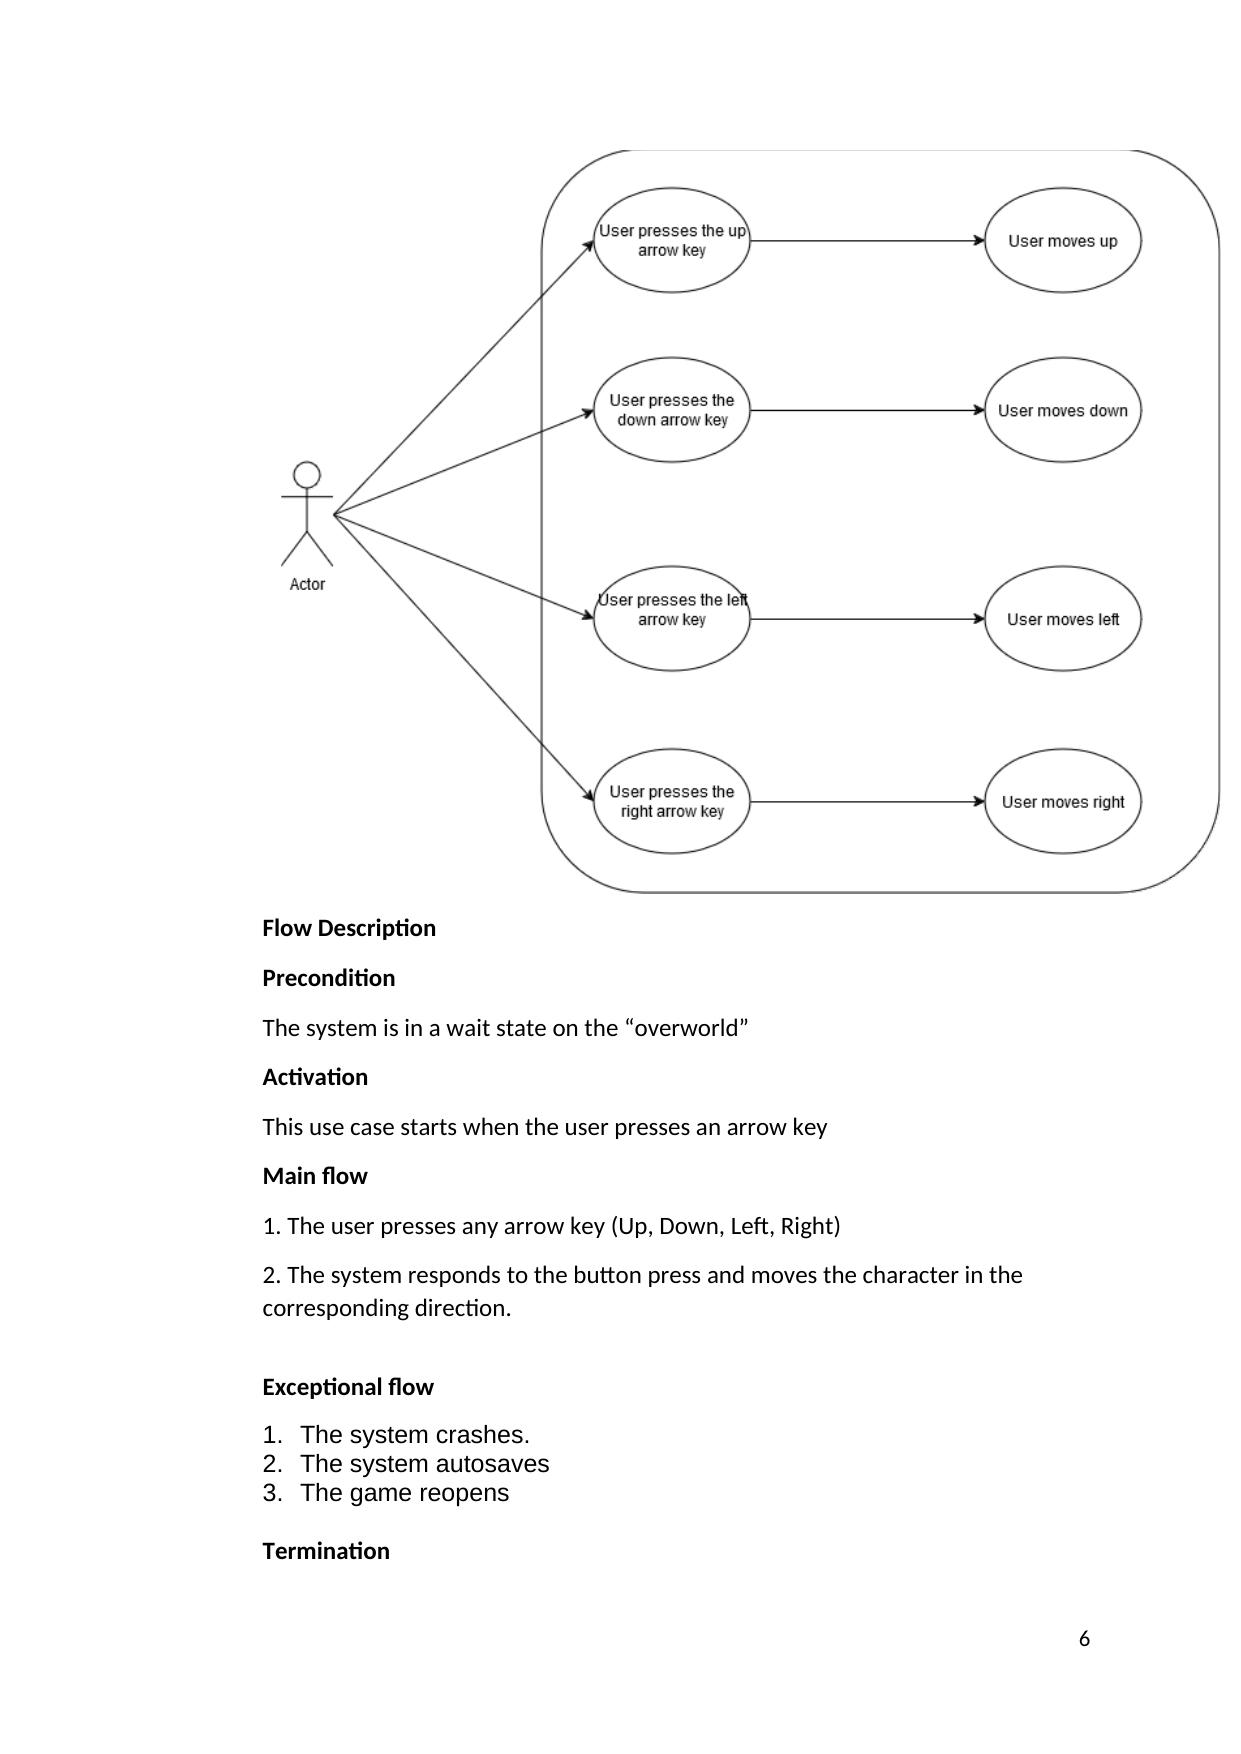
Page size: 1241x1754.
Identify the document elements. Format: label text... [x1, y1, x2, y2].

text The system autosaves [262, 1449, 1090, 1478]
text This use case starts when the user presses an arrow key [262, 1111, 1090, 1141]
text Activation [262, 1061, 1090, 1092]
text Termination [262, 1536, 1090, 1566]
text Main flow [262, 1161, 1090, 1191]
text Precondition [262, 962, 1090, 993]
text 1. The user presses any arrow key (Up, Down, Left, Right) [262, 1210, 1090, 1241]
text The system is in a wait state on the “overworld” [262, 1012, 1090, 1042]
text Exceptional flow [262, 1371, 1090, 1401]
text The system crashes. [262, 1421, 1090, 1449]
text The game reopens [262, 1478, 1090, 1507]
text Flow Description [262, 913, 1090, 943]
text 2. The system responds to the button press and moves the character in the corresponding direction. [262, 1260, 1090, 1323]
